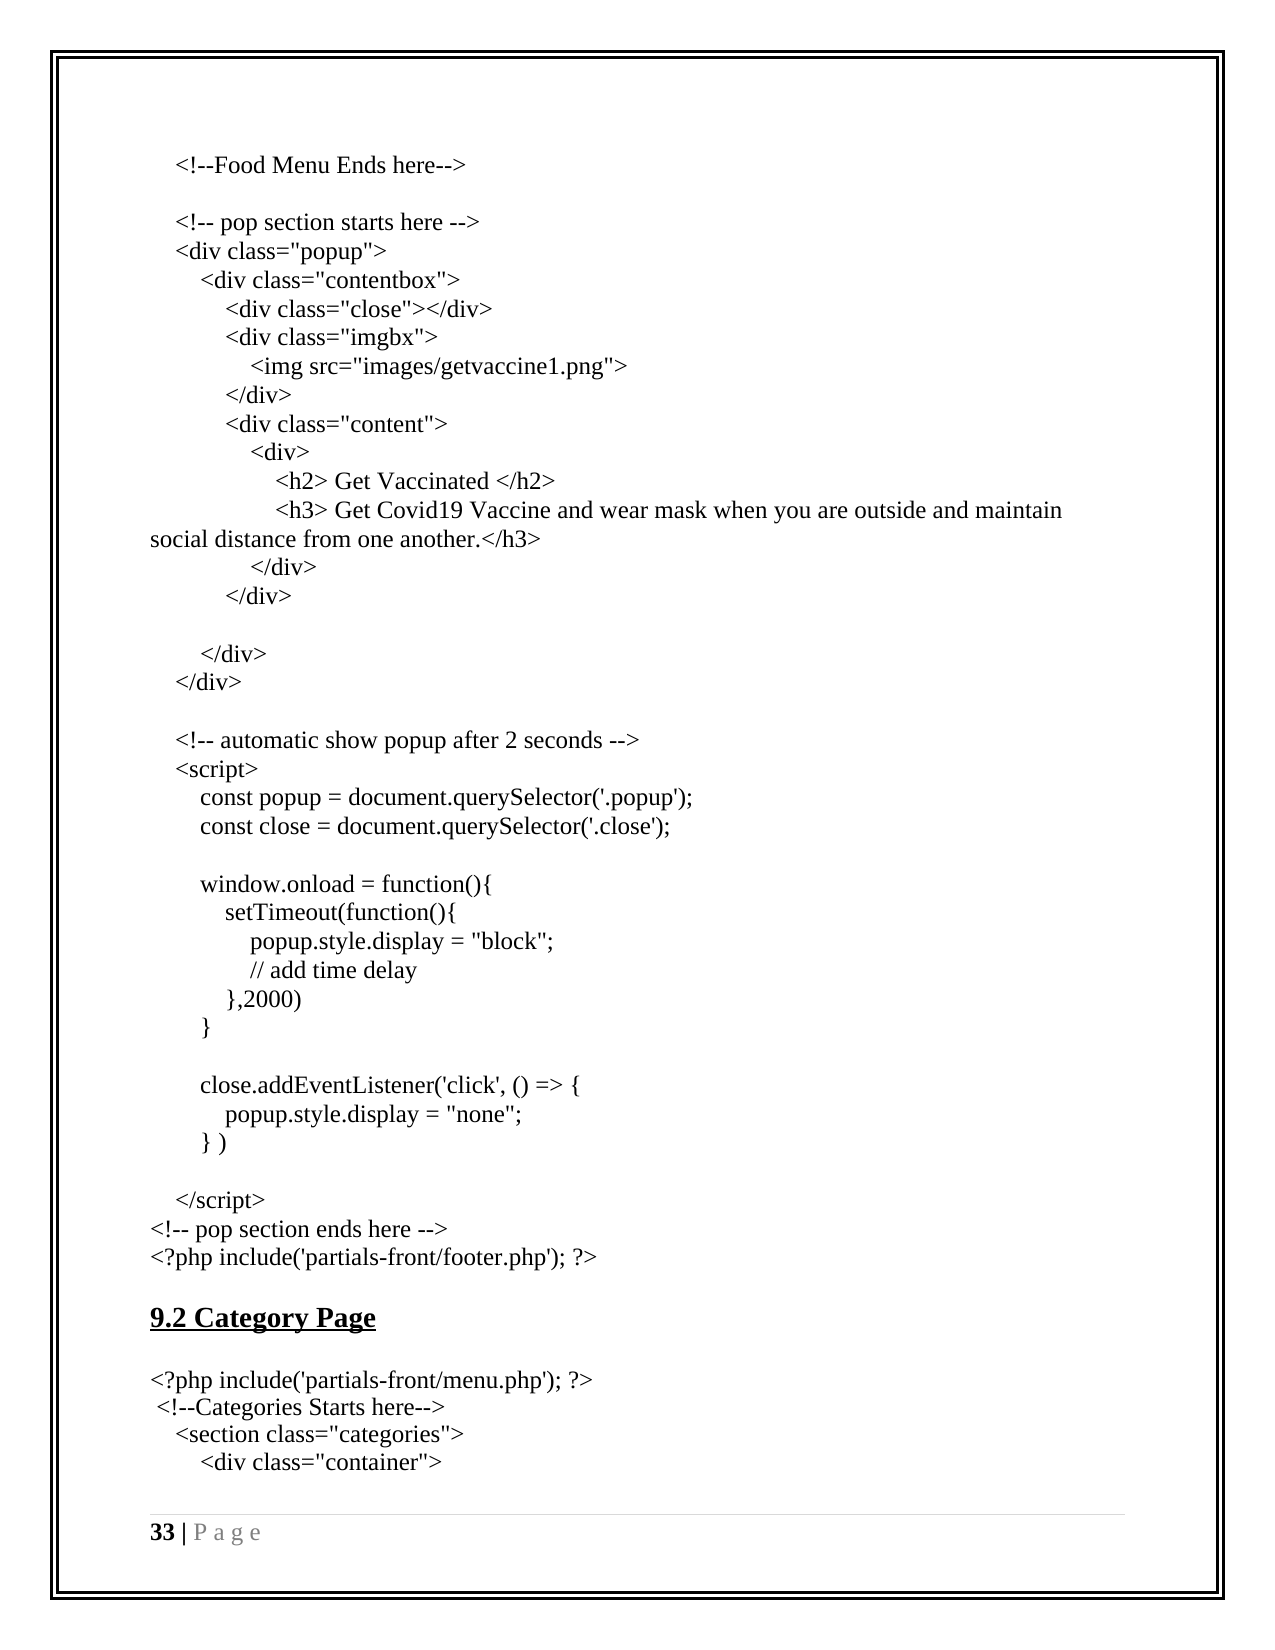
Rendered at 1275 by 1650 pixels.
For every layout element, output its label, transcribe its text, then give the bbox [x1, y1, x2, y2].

text popup.style.display = "block"; [150, 926, 1125, 955]
text <!--Food Menu Ends here--> [150, 150, 1125, 179]
text } ) [150, 1127, 1125, 1156]
text <div class="popup"> [150, 236, 1125, 265]
text </div> [150, 581, 1125, 610]
text // add time delay [150, 955, 1125, 984]
text <div class="imgbx"> [150, 322, 1125, 351]
text <div class="container"> [150, 1448, 1125, 1475]
text <!-- pop section starts here --> [150, 207, 1125, 236]
text window.onload = function(){ [150, 869, 1125, 897]
text close.addEventListener('click', () => { [150, 1070, 1125, 1099]
text <h2> Get Vaccinated </h2> [150, 466, 1125, 495]
text <!--Categories Starts here--> [150, 1394, 1125, 1421]
text </div> [150, 552, 1125, 581]
text popup.style.display = "none"; [150, 1099, 1125, 1127]
text setTimeout(function(){ [150, 897, 1125, 926]
text <div class="close"></div> [150, 294, 1125, 322]
text },2000) [150, 984, 1125, 1012]
text <h3> Get Covid19 Vaccine and wear mask when you are outside and maintain social distance from one another.</h3> [150, 495, 1125, 552]
text <!-- pop section ends here --> [150, 1214, 1125, 1242]
text <?php include('partials-front/menu.php'); ?> [150, 1367, 1125, 1394]
text <?php include('partials-front/footer.php'); ?> [150, 1242, 1125, 1271]
text </script> [150, 1185, 1125, 1214]
text <div class="content"> [150, 409, 1125, 437]
text </div> [150, 639, 1125, 667]
text <!-- automatic show popup after 2 seconds --> [150, 725, 1125, 754]
text <script> [150, 754, 1125, 782]
text const close = document.querySelector('.close'); [150, 811, 1125, 840]
text <section class="categories"> [150, 1421, 1125, 1448]
text <div class="contentbox"> [150, 265, 1125, 294]
text <img src="images/getvaccine1.png"> [150, 351, 1125, 380]
text } [150, 1012, 1125, 1041]
text const popup = document.querySelector('.popup'); [150, 782, 1125, 811]
text <div> [150, 437, 1125, 466]
text 9.2 Category Page [150, 1300, 1125, 1333]
text </div> [150, 667, 1125, 696]
text </div> [150, 380, 1125, 409]
